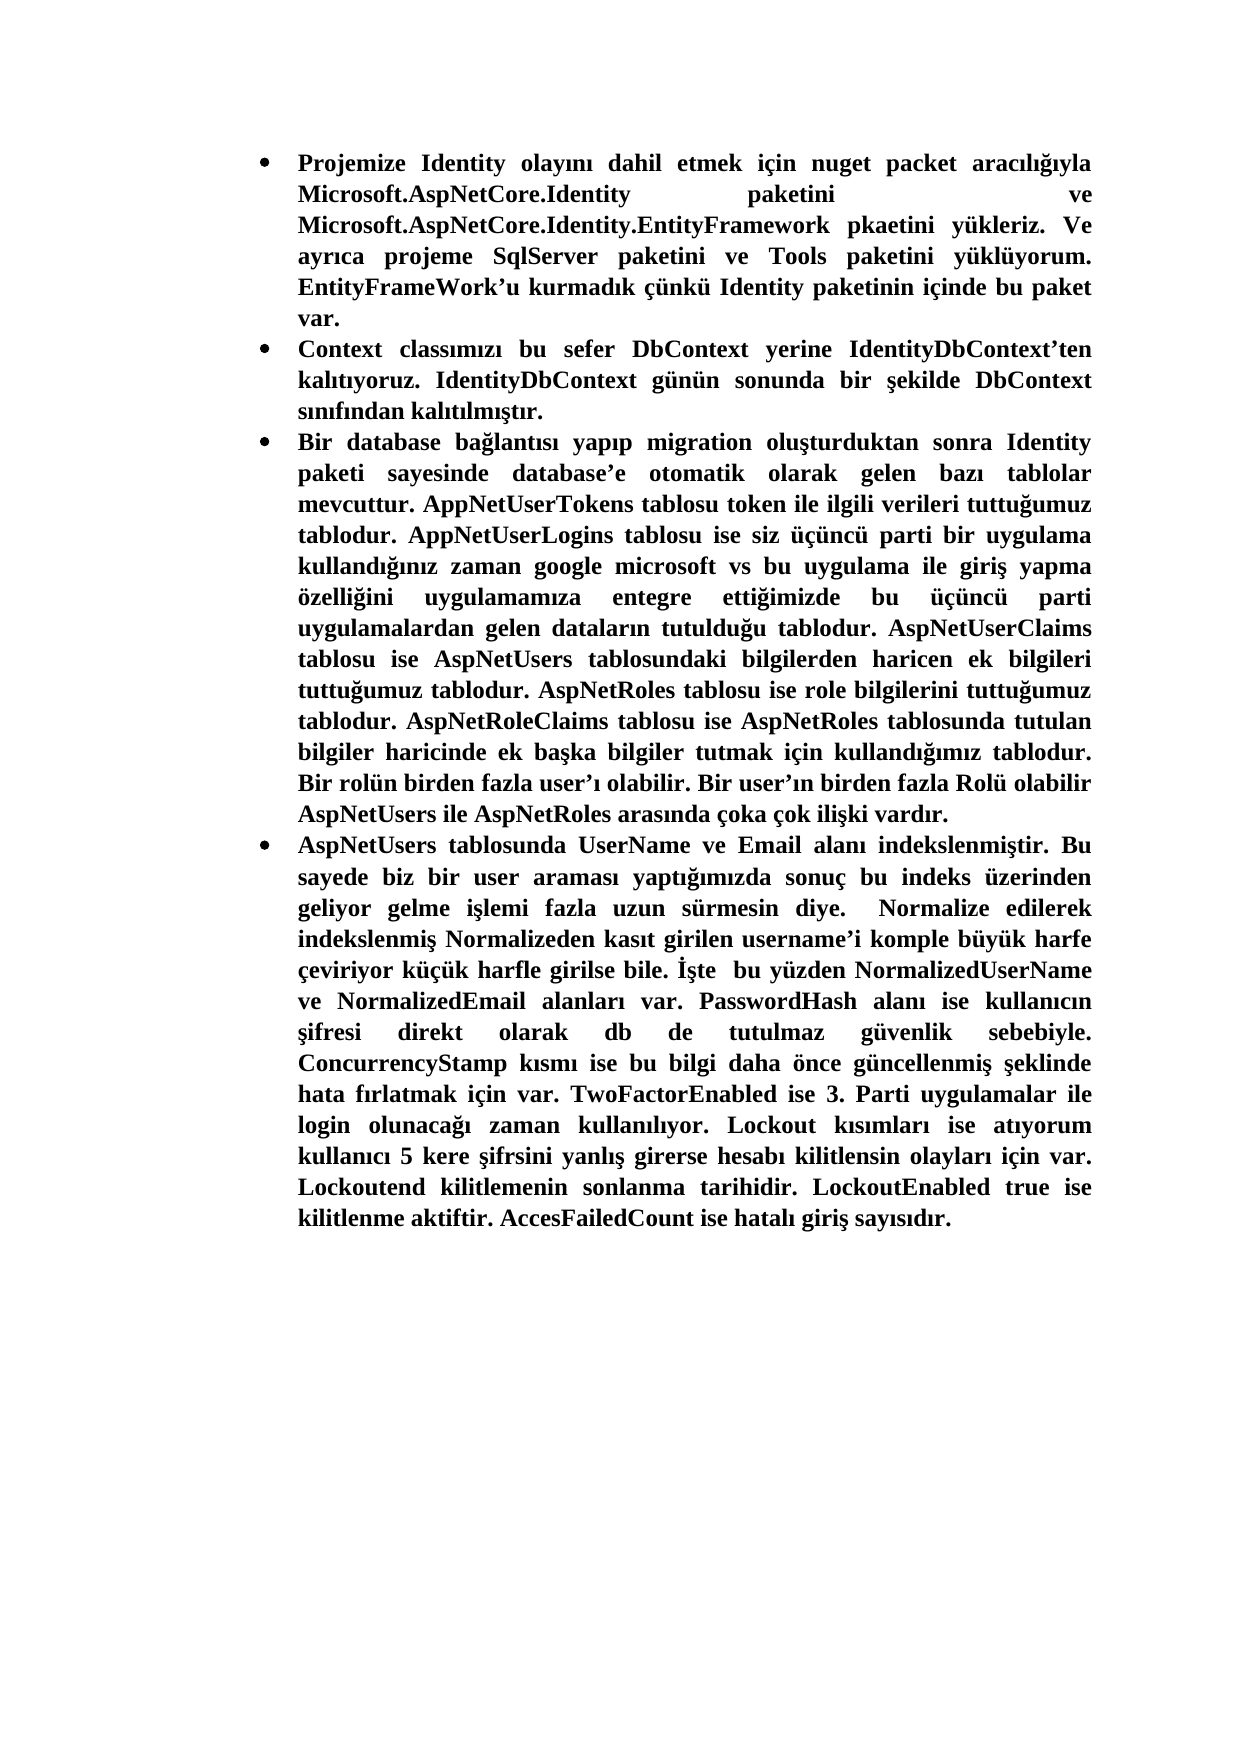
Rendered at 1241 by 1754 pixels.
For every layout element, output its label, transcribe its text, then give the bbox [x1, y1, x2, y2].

list Bir database bağlantısı yapıp migration oluşturduktan sonra Identity paketi sayesinde database’e otomatik olarak gelen bazı tablolar mevcuttur. AppNetUserTokens tablosu token ile ilgili verileri tuttuğumuz tablodur. AppNetUserLogins tablosu ise siz üçüncü parti bir uygulama kullandığınız zaman google microsoft vs bu uygulama ile giriş yapma özelliğini uygulamamıza entegre ettiğimizde bu üçüncü parti uygulamalardan gelen dataların tutulduğu tablodur. AspNetUserClaims tablosu ise AspNetUsers tablosundaki bilgilerden haricen ek bilgileri tuttuğumuz tablodur. AspNetRoles tablosu ise role bilgilerini tuttuğumuz tablodur. AspNetRoleClaims tablosu ise AspNetRoles tablosunda tutulan bilgiler haricinde ek başka bilgiler tutmak için kullandığımız tablodur. Bir rolün birden fazla user’ı olabilir. Bir user’ın birden fazla Rolü olabilir AspNetUsers ile AspNetRoles arasında çoka çok ilişki vardır. [260, 427, 1093, 828]
list Projemize Identity olayını dahil etmek için nuget packet aracılığıyla Microsoft.AspNetCore.Identity paketini ve Microsoft.AspNetCore.Identity.EntityFramework pkaetini yükleriz. Ve ayrıca projeme SqlServer paketini ve Tools paketini yüklüyorum. EntityFrameWork’u kurmadık çünkü Identity paketinin içinde bu paket var. [260, 148, 1093, 332]
list Context classımızı bu sefer DbContext yerine IdentityDbContext’ten kalıtıyoruz. IdentityDbContext günün sonunda bir şekilde DbContext sınıfından kalıtılmıştır. [260, 334, 1093, 425]
list AspNetUsers tablosunda UserName ve Email alanı indekslenmiştir. Bu sayede biz bir user araması yaptığımızda sonuç bu indeks üzerinden geliyor gelme işlemi fazla uzun sürmesin diye. Normalize edilerek indekslenmiş Normalizeden kasıt girilen username’i komple büyük harfe çeviriyor küçük harfle girilse bile. İşte bu yüzden NormalizedUserName ve NormalizedEmail alanları var. PasswordHash alanı ise kullanıcın şifresi direkt olarak db de tutulmaz güvenlik sebebiyle. ConcurrencyStamp kısmı ise bu bilgi daha önce güncellenmiş şeklinde hata fırlatmak için var. TwoFactorEnabled ise 3. Parti uygulamalar ile login olunacağı zaman kullanılıyor. Lockout kısımları ise atıyorum kullanıcı 5 kere şifrsini yanlış girerse hesabı kilitlensin olayları için var. Lockoutend kilitlemenin sonlanma tarihidir. LockoutEnabled true ise kilitlenme aktiftir. AccesFailedCount ise hatalı giriş sayısıdır. [260, 831, 1093, 1232]
